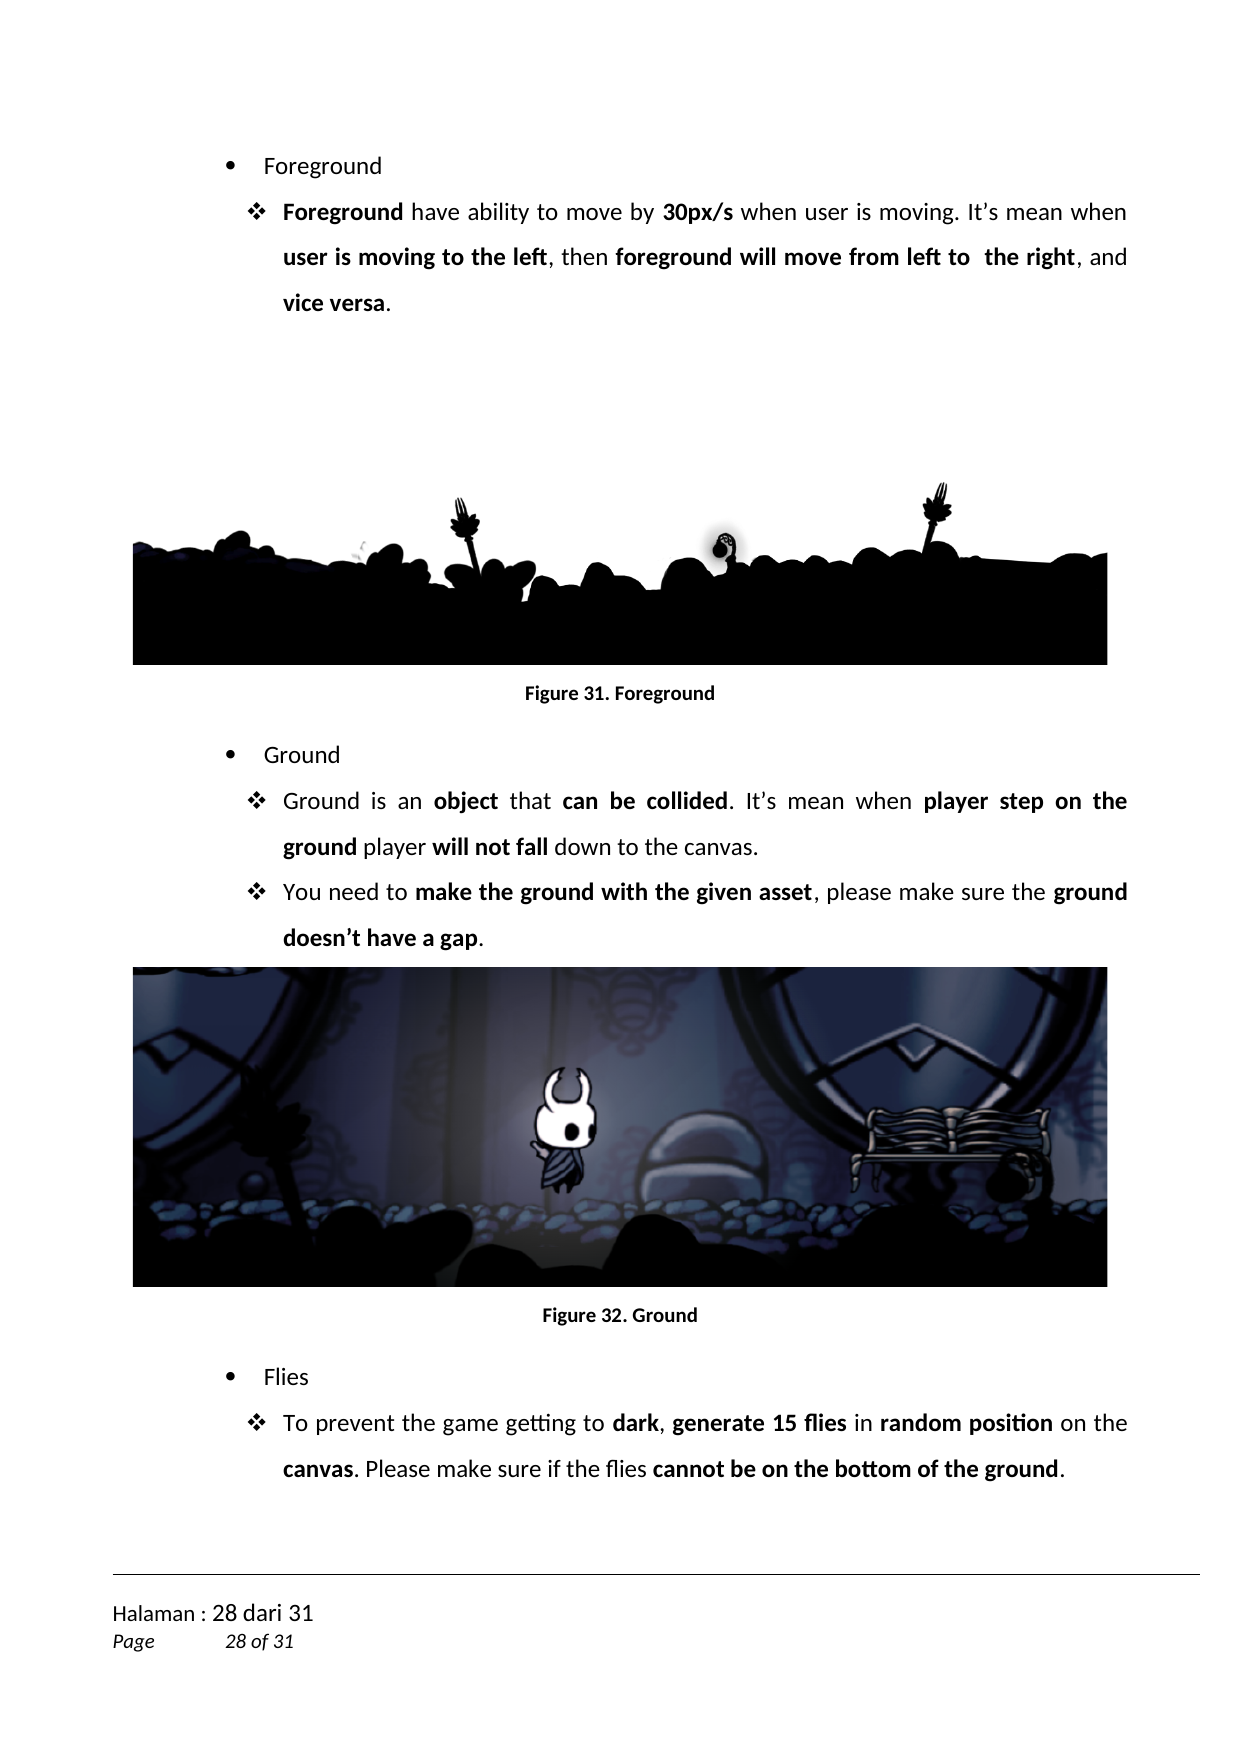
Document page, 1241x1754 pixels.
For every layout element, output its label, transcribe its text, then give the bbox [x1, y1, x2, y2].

list Ground is an object that can be collided. It’s mean when player step on the ground player will not fall down to the canvas. [245, 785, 1128, 861]
list Flies [226, 1361, 1128, 1392]
text Figure 31. Foreground [112, 680, 1128, 706]
list Foreground have ability to move by 30px/s when user is moving. It’s mean when user is moving to the left, then foreground will move from left to the right, and vice versa. [245, 196, 1128, 318]
picture [132, 332, 1108, 665]
list You need to make the ground with the given asset, please make sure the ground doesn’t have a gap. [245, 876, 1128, 953]
picture [132, 967, 1108, 1287]
list Foreground [226, 150, 1128, 181]
text Figure 32. Ground [112, 1302, 1128, 1328]
list Ground [226, 739, 1128, 770]
list To prevent the game getting to dark, generate 15 flies in random position on the canvas. Please make sure if the flies cannot be on the bottom of the ground. [245, 1407, 1128, 1483]
